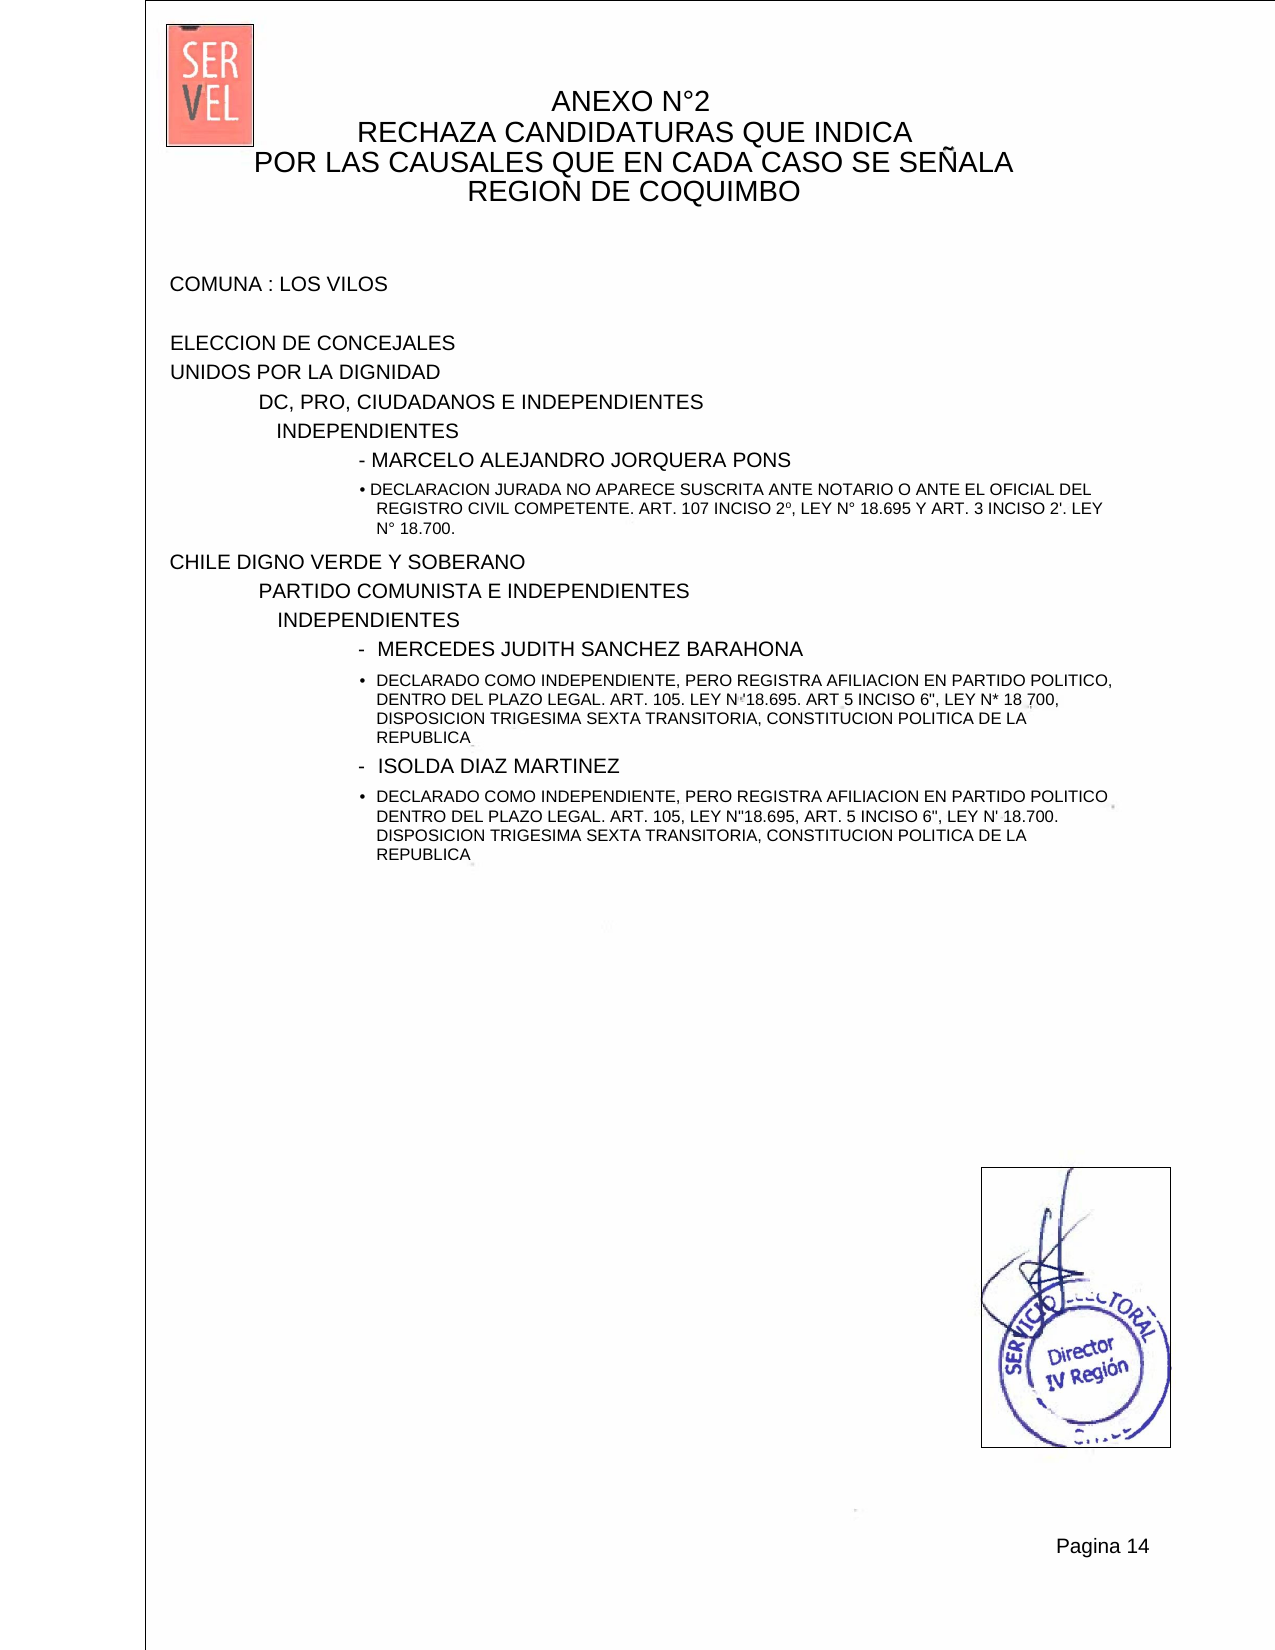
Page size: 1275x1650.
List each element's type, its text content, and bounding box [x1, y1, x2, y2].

text PARTIDO COMUNISTA E INDEPENDIENTES INDEPENDIENTES [258, 579, 692, 632]
list ISOLDA DIAZ MARTINEZ [358, 754, 1162, 778]
text RECHAZA CANDIDATURAS QUE INDICA [252, 118, 1017, 148]
list DECLARACION JURADA NO APARECE SUSCRITA ANTE NOTARIO O ANTE EL OFICIAL DEL REGISTRO CIVIL COMPETENTE. ART. 107 INCISO 2o, LEY N° 18.695 Y ART. 3 INCISO 2'. LEY N° 18.700. [359, 480, 1103, 538]
picture [146, 1, 1275, 1650]
text DC, PRO, CIUDADANOS E INDEPENDIENTES INDEPENDIENTES [258, 389, 706, 443]
subtitle POR LAS CAUSALES QUE EN CADA CASO SE SEÑALA REGION DE COQUIMBO [251, 149, 1017, 207]
subtitle ANEXO N°2 [244, 87, 1017, 118]
text Pagina 14 [156, 1534, 1149, 1558]
list DECLARADO COMO INDEPENDIENTE, PERO REGISTRA AFILIACION EN PARTIDO POLITICO, DENTRO DEL PLAZO LEGAL. ART. 105. LEY N '18.695. ART 5 INCISO 6", LEY N* 18 700, DISPOSICION TRIGESIMA SEXTA TRANSITORIA, CONSTITUCION POLITICA DE LA REPUBLICA [359, 671, 1113, 747]
list MERCEDES JUDITH SANCHEZ BARAHONA [358, 637, 1162, 661]
list MARCELO ALEJANDRO JORQUERA PONS [358, 448, 1162, 472]
text ELECCION DE CONCEJALES UNIDOS POR LA DIGNIDAD [170, 331, 458, 384]
text COMUNA : LOS VILOS [169, 271, 1162, 295]
list DECLARADO COMO INDEPENDIENTE, PERO REGISTRA AFILIACION EN PARTIDO POLITICO DENTRO DEL PLAZO LEGAL. ART. 105, LEY N"18.695, ART. 5 INCISO 6", LEY N' 18.700. DISPOSICION TRIGESIMA SEXTA TRANSITORIA, CONSTITUCION POLITICA DE LA REPUBLICA [359, 787, 1109, 864]
text CHILE DIGNO VERDE Y SOBERANO [169, 549, 1162, 573]
